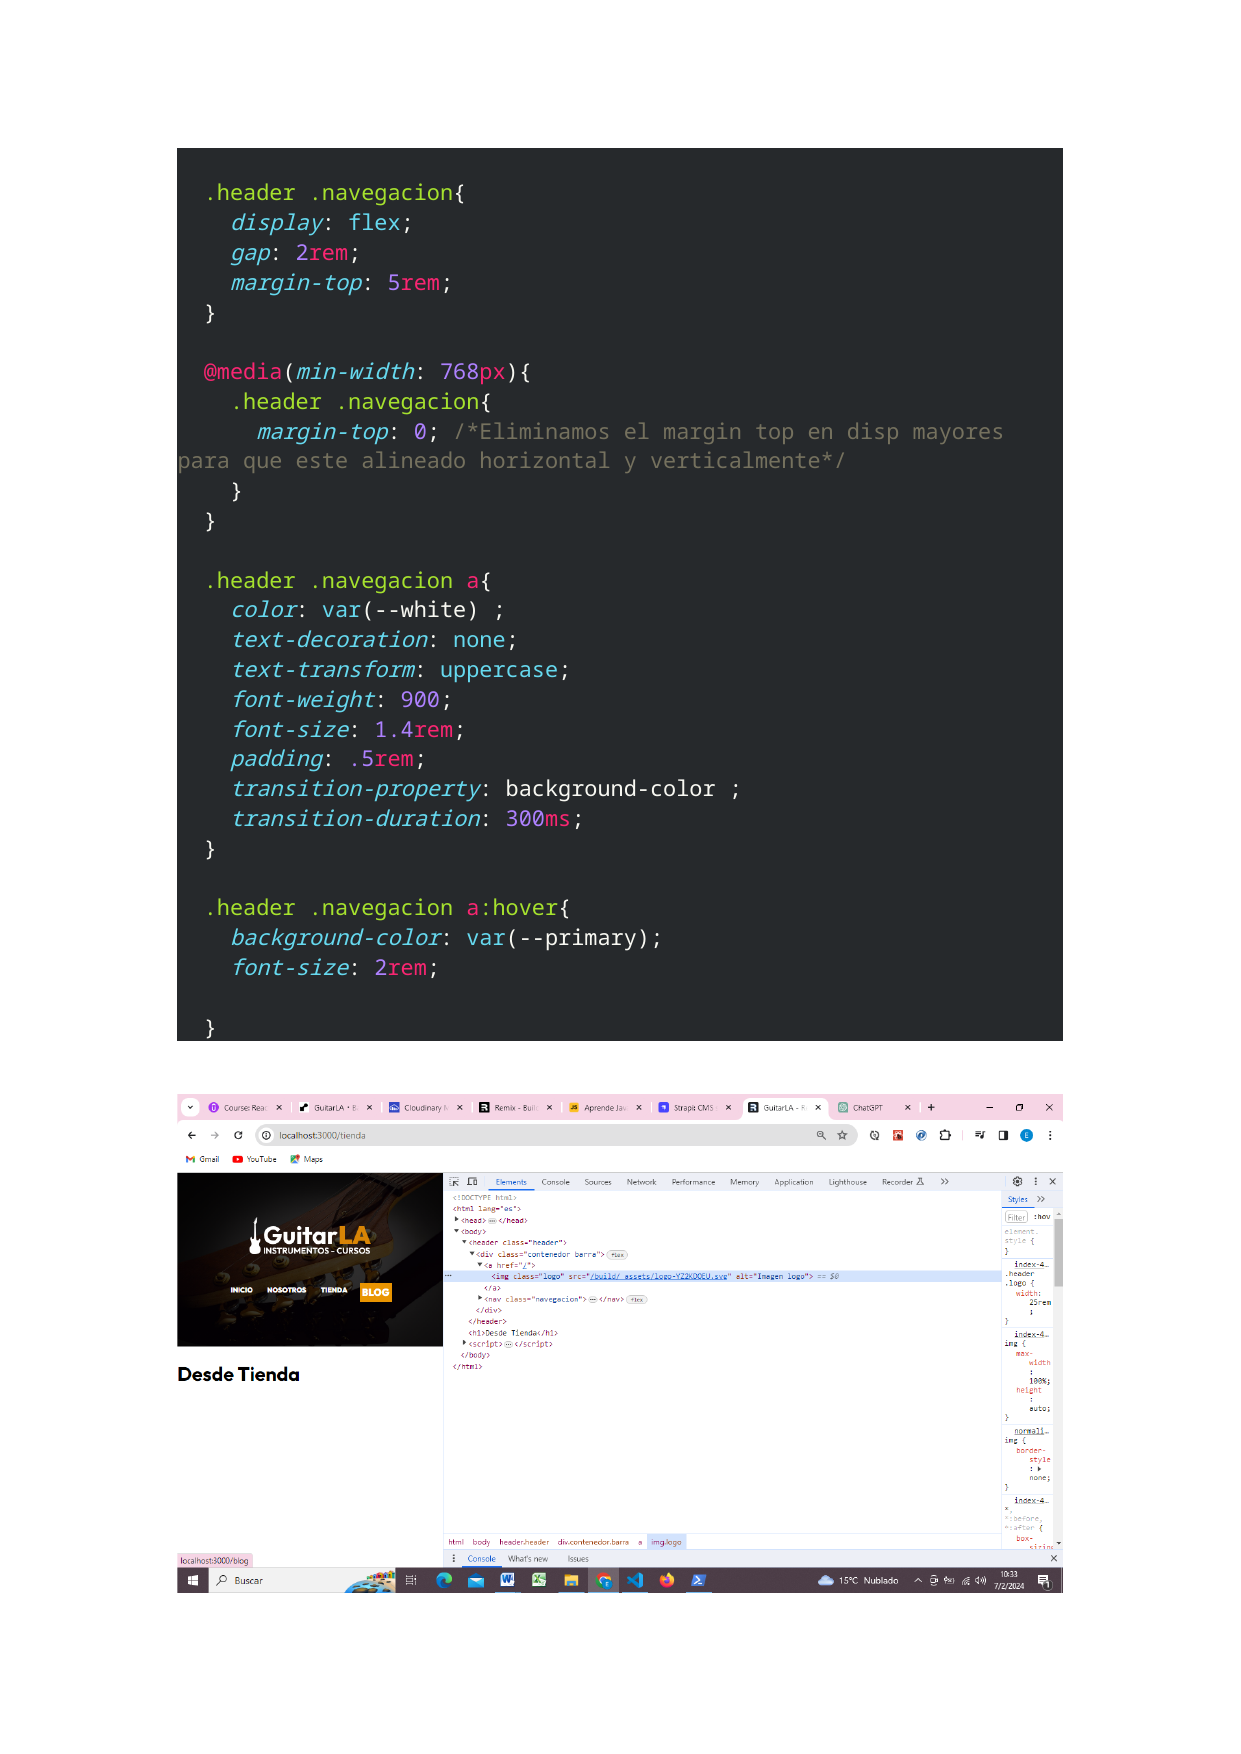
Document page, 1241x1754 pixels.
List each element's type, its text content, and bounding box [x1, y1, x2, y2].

text } [177, 1012, 1063, 1041]
text } [177, 505, 1063, 535]
text font-size: 1.4rem; [177, 714, 1063, 743]
text gap: 2rem; [177, 237, 1063, 267]
text .header .navegacion{ [177, 386, 1063, 416]
text transition-duration: 300ms; [177, 803, 1063, 833]
text display: flex; [177, 207, 1063, 237]
text .header .navegacion{ [177, 177, 1063, 207]
text color: var(--white) ; [177, 594, 1063, 624]
text background-color: var(--primary); [177, 922, 1063, 952]
text padding: .5rem; [177, 743, 1063, 773]
text } [177, 475, 1063, 505]
text font-weight: 900; [177, 684, 1063, 714]
text text-transform: uppercase; [177, 654, 1063, 684]
text margin-top: 5rem; [177, 267, 1063, 297]
text } [177, 833, 1063, 863]
text transition-property: background-color ; [177, 773, 1063, 803]
text margin-top: 0; /*Eliminamos el margin top en disp mayores para que este alineado horizontal y verticalmente*/ [177, 416, 1063, 475]
text .header .navegacion a{ [177, 565, 1063, 594]
text } [177, 297, 1063, 326]
text @media(min-width: 768px){ [177, 356, 1063, 386]
text text-decoration: none; [177, 624, 1063, 654]
text font-size: 2rem; [177, 952, 1063, 982]
text .header .navegacion a:hover{ [177, 892, 1063, 922]
picture [177, 1094, 1063, 1593]
